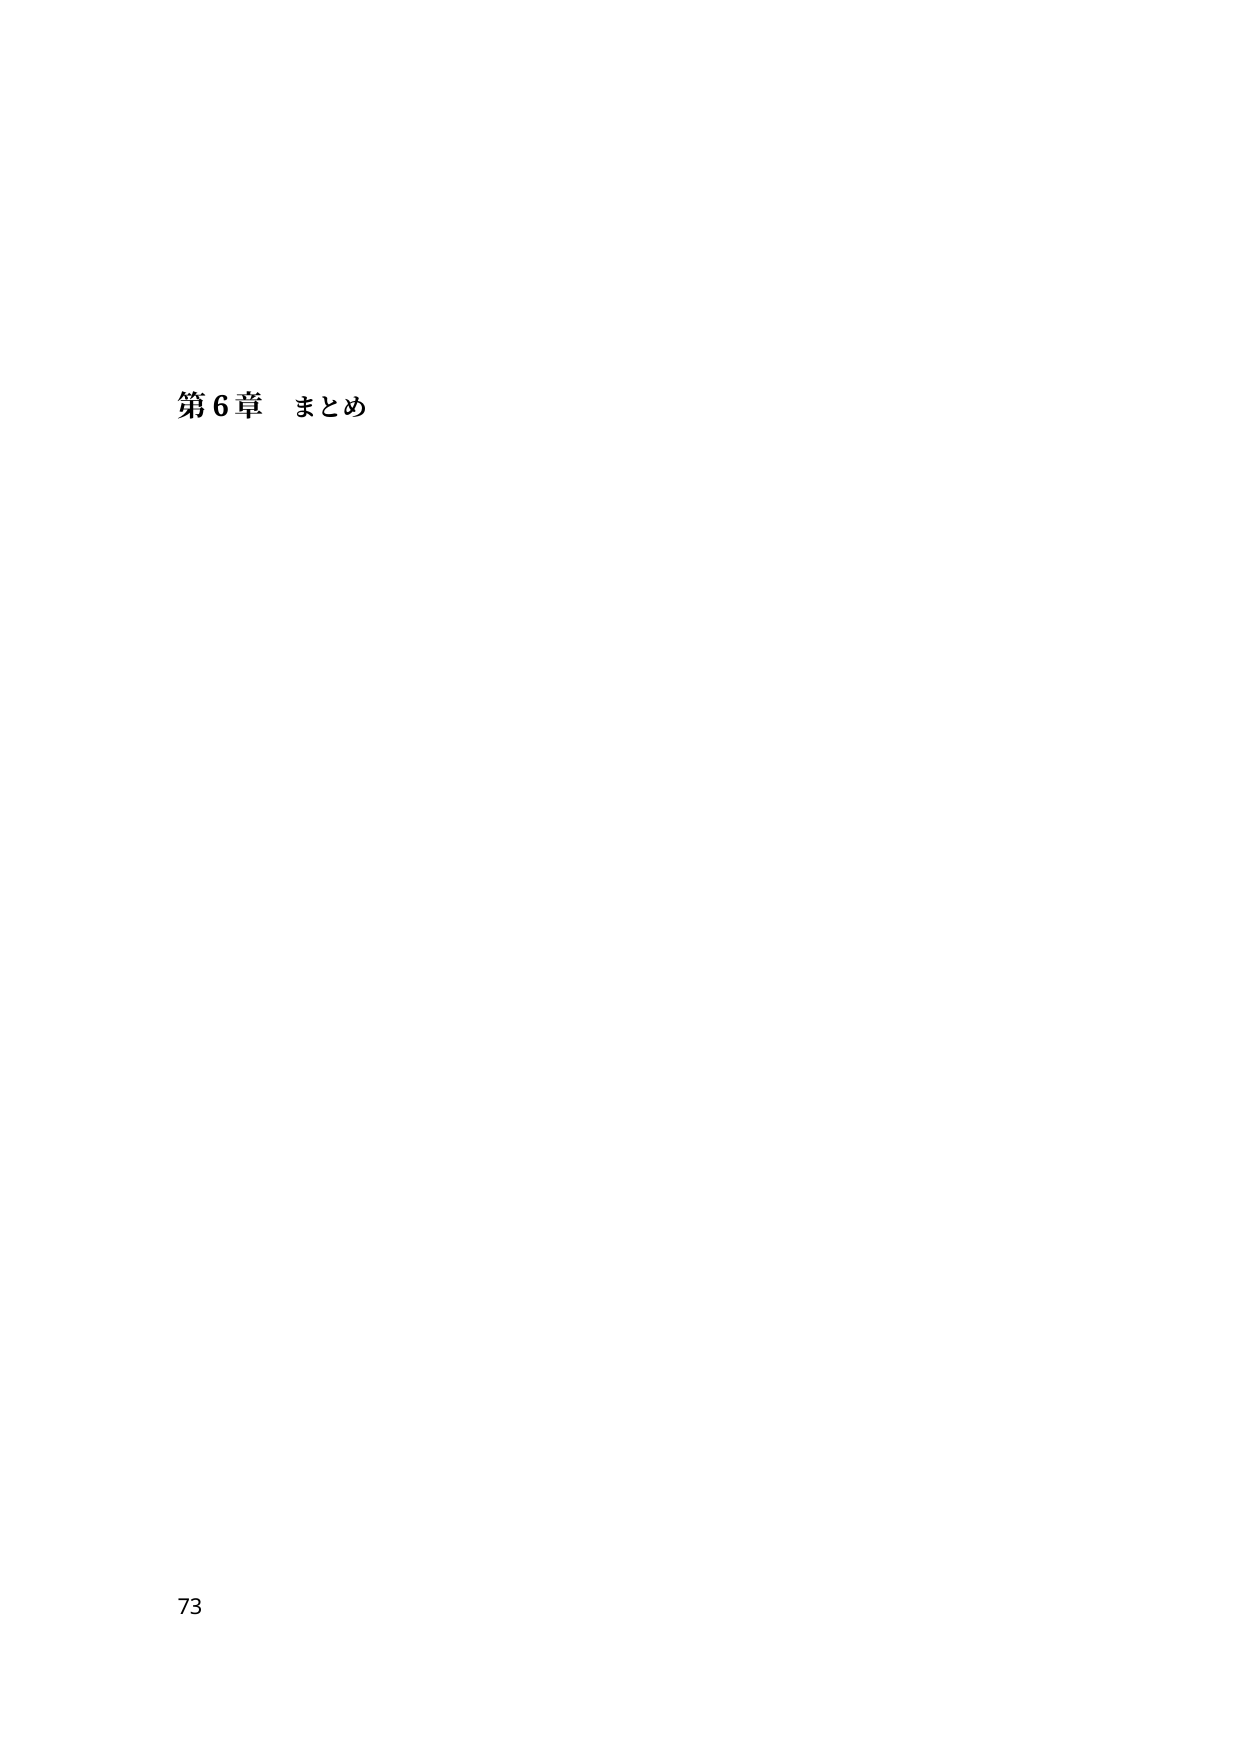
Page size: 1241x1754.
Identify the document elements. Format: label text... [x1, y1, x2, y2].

text 第6章 まとめ [177, 367, 1063, 442]
